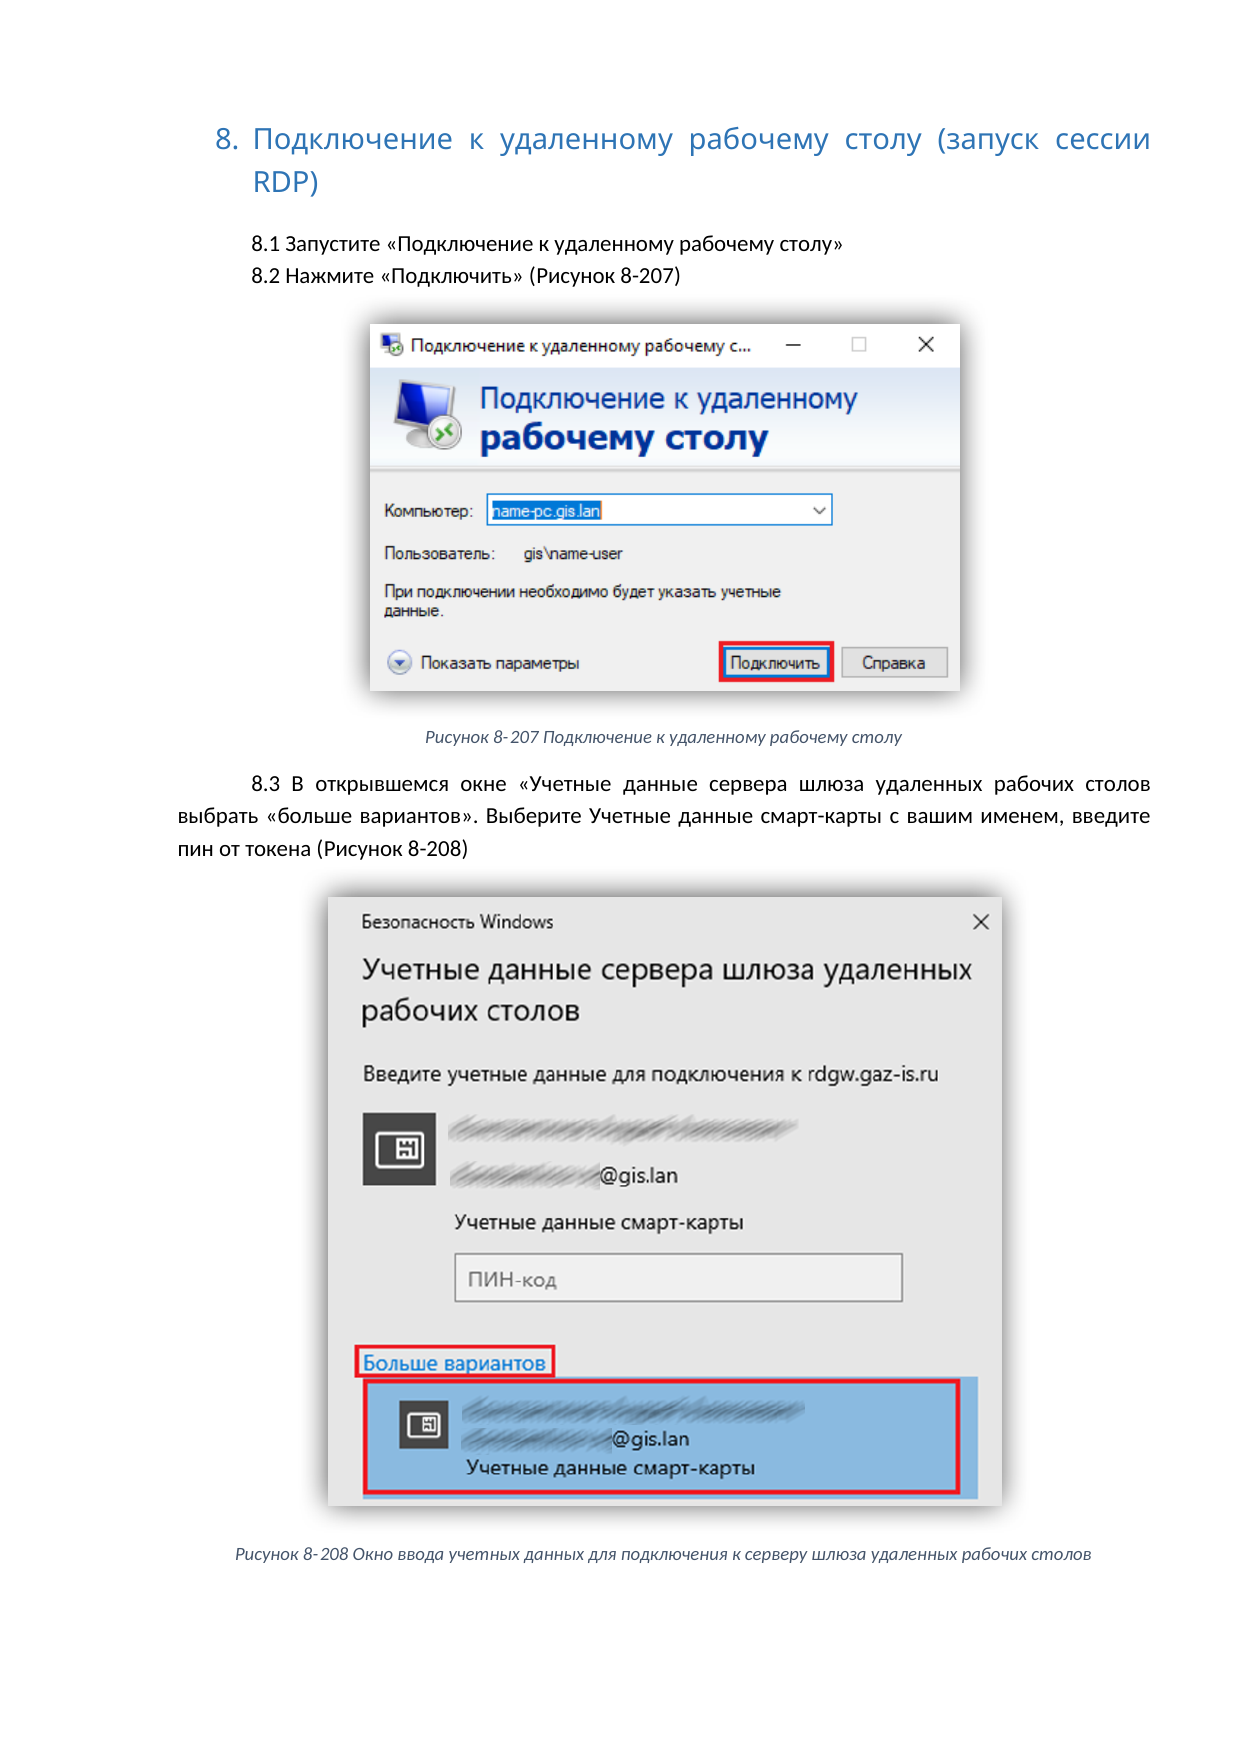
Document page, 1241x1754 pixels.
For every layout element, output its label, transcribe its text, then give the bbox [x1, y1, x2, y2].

subtitle Подключение к удаленному рабочему столу (запуск сессии RDP) [215, 118, 1152, 201]
picture [328, 897, 1002, 1506]
picture [370, 324, 960, 691]
text 8.1 Запустите «Подключение к удаленному рабочему столу» [177, 229, 1152, 257]
